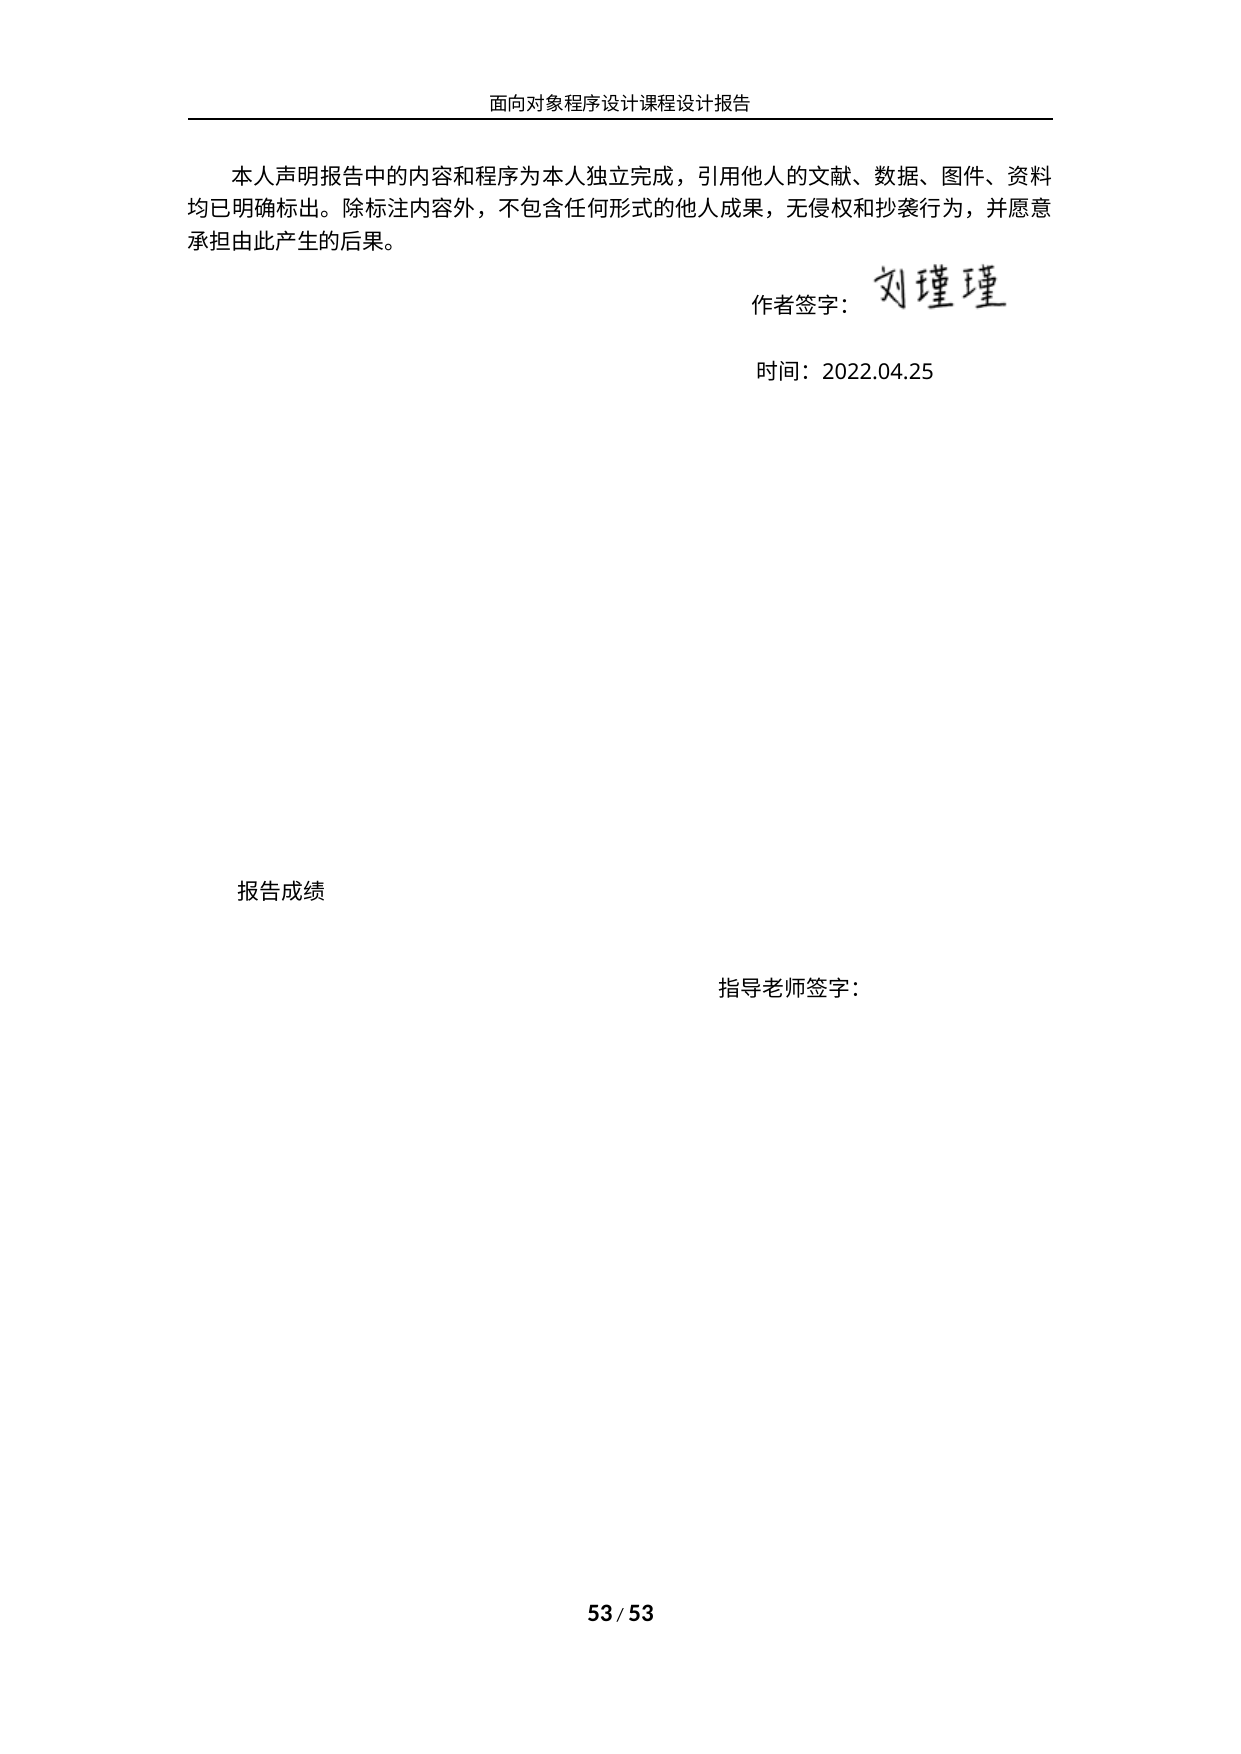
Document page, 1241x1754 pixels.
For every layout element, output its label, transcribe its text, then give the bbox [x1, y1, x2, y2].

text 指导老师签字： [187, 971, 1053, 1003]
text 作者签字： [187, 256, 1053, 321]
picture [860, 257, 1030, 314]
text 报告成绩 [187, 873, 1053, 906]
text 时间：2022.04.25 [187, 353, 1053, 386]
text 本人声明报告中的内容和程序为本人独立完成，引用他人的文献、数据、图件、资料均已明确标出。除标注内容外，不包含任何形式的他人成果，无侵权和抄袭行为，并愿意承担由此产生的后果。 [187, 158, 1053, 256]
